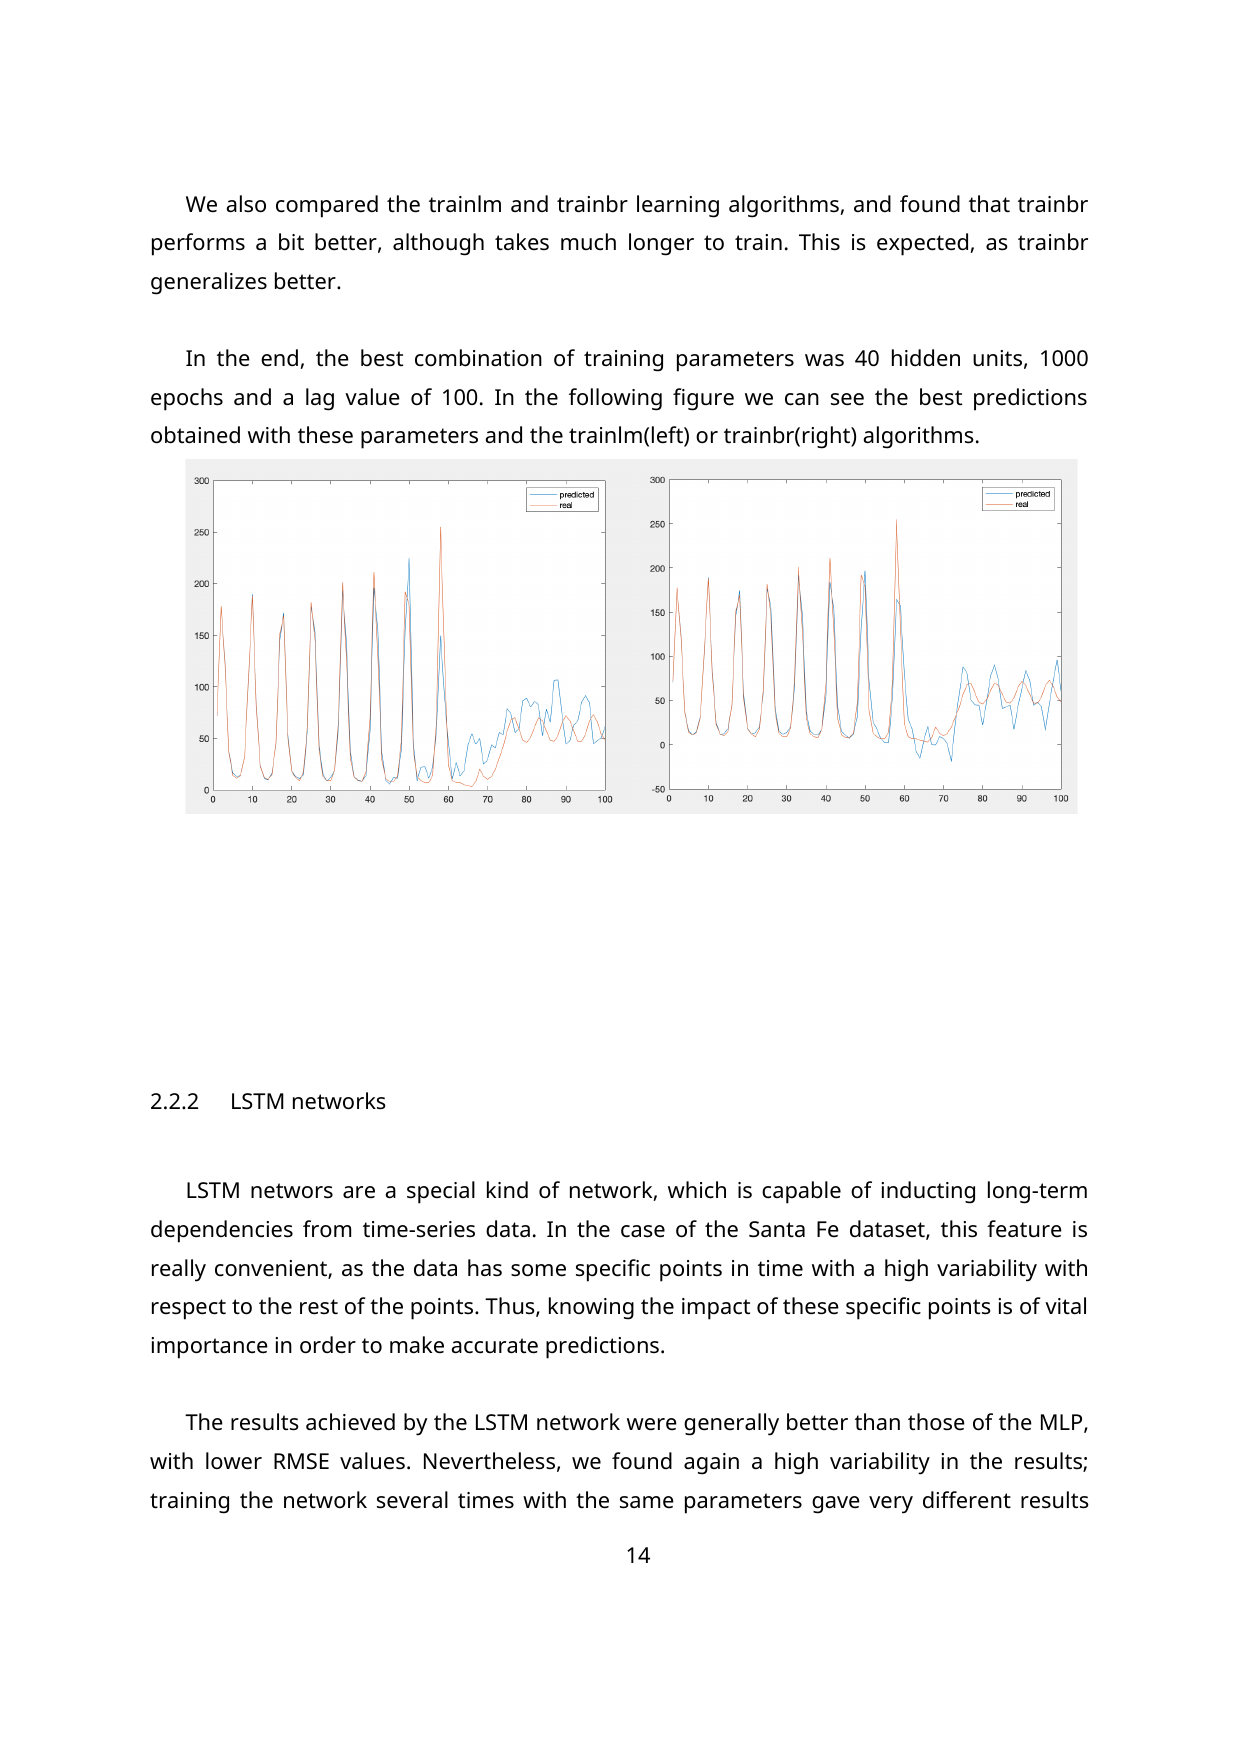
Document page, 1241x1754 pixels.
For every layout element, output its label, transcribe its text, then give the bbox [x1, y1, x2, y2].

text In the end, the best combination of training parameters was 40 hidden units, 1000 epochs and a lag value of 100. In the following figure we can see the best predictions obtained with these parameters and the trainlm(left) or trainbr(right) algorithms. [150, 343, 1090, 450]
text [150, 1407, 1090, 1514]
text LSTM networs are a special kind of network, which is capable of inducting long-term dependencies from time-series data. In the case of the Santa Fe dataset, this feature is really convenient, as the data has some specific points in time with a high variability with respect to the rest of the points. Thus, knowing the impact of these specific points is of vital importance in order to make accurate predictions. [150, 1175, 1090, 1360]
subtitle LSTM networks [150, 1086, 1090, 1115]
text We also compared the trainlm and trainbr learning algorithms, and found that trainbr performs a bit better, although takes much longer to train. This is expected, as trainbr generalizes better. [150, 189, 1090, 296]
picture [185, 459, 1078, 814]
